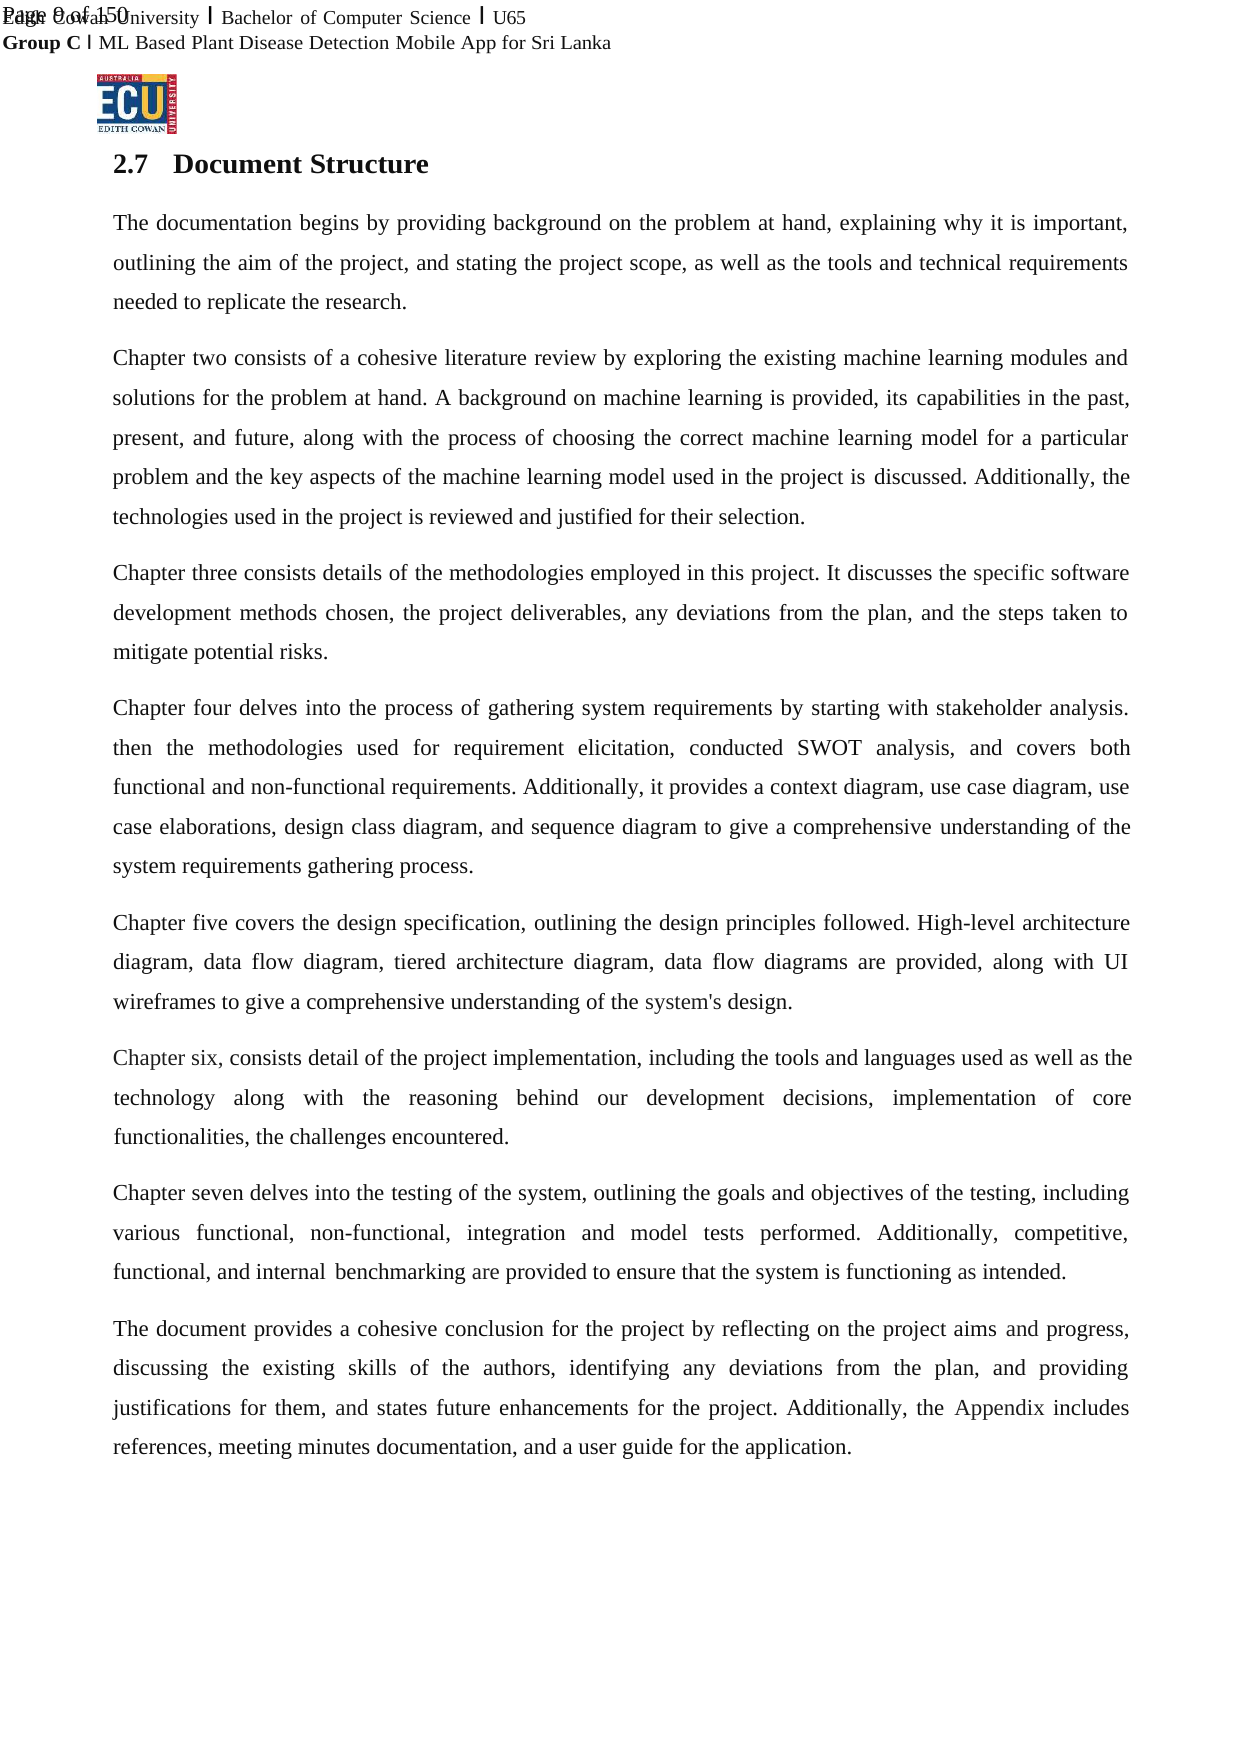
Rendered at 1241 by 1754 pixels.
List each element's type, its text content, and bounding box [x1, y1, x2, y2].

text Chapter seven delves into the testing of the system, outlining the goals and objectives of the testing, including various functional, non-functional, integration and model tests performed. Additionally, competitive, functional, and internal benchmarking are provided to ensure that the system is functioning as intended. [113, 1179, 1129, 1285]
text Chapter three consists details of the methodologies employed in this project. It discusses the specific software development methods chosen, the project deliverables, any deviations from the plan, and the steps taken to mitigate potential risks. [113, 559, 1130, 665]
text The document provides a cohesive conclusion for the project by reflecting on the project aims and progress, discussing the existing skills of the authors, identifying any deviations from the plan, and providing justifications for them, and states future enhancements for the project. Additionally, the Appendix includes references, meeting minutes documentation, and a user guide for the application. [113, 1315, 1129, 1460]
text Chapter two consists of a cohesive literature review by exploring the existing machine learning modules and solutions for the problem at hand. A background on machine learning is provided, its capabilities in the past, present, and future, along with the process of choosing the correct machine learning model for a particular problem and the key aspects of the machine learning model used in the project is discussed. Additionally, the technologies used in the project is reviewed and justified for their selection. [112, 344, 1131, 529]
text Chapter four delves into the process of gathering system requirements by starting with stakeholder analysis. then the methodologies used for requirement elicitation, conducted SWOT analysis, and covers both functional and non-functional requirements. Additionally, it provides a context diagram, use case diagram, use case elaborations, design class diagram, and sequence diagram to give a comprehensive understanding of the system requirements gathering process. [113, 694, 1131, 879]
text The documentation begins by providing background on the problem at hand, explaining why it is important, outlining the aim of the project, and stating the project scope, as well as the tools and technical requirements needed to replicate the research. [113, 209, 1129, 314]
picture [97, 74, 177, 134]
subtitle Document Structure [113, 147, 1163, 179]
text Chapter six, consists detail of the project implementation, including the tools and languages used as well as the technology along with the reasoning behind our development decisions, implementation of core functionalities, the challenges encountered. [113, 1044, 1132, 1150]
text Chapter five covers the design specification, outlining the design principles followed. High-level architecture diagram, data flow diagram, tiered architecture diagram, data flow diagrams are provided, along with UI wireframes to give a comprehensive understanding of the system's design. [113, 909, 1131, 1014]
